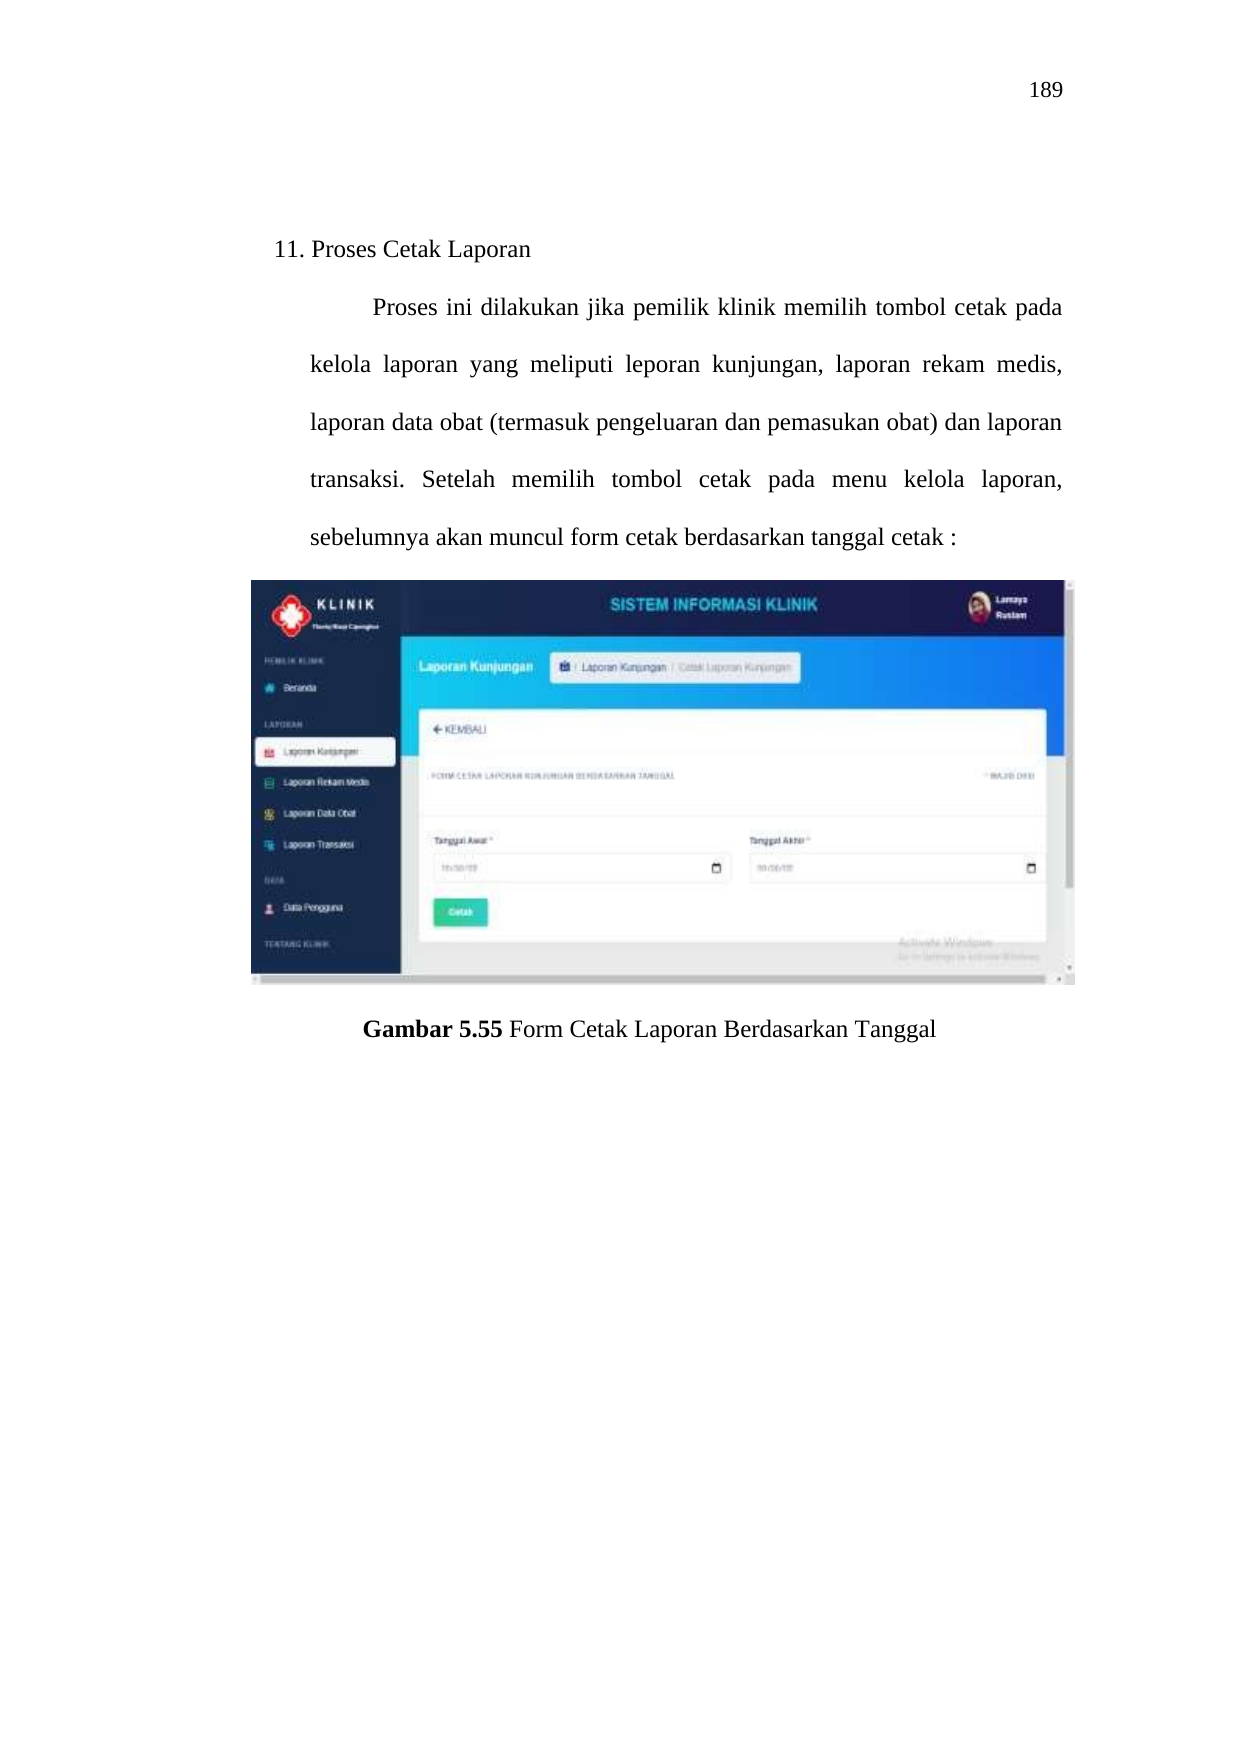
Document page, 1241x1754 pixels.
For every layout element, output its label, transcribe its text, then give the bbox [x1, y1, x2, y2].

list Proses Cetak Laporan [274, 234, 1209, 263]
text Gambar 5.55 Form Cetak Laporan Berdasarkan Tanggal [298, 1014, 1001, 1043]
text Proses ini dilakukan jika pemilik klinik memilih tombol cetak pada kelola laporan yang meliputi leporan kunjungan, laporan rekam medis, laporan data obat (termasuk pengeluaran dan pemasukan obat) dan laporan transaksi. Setelah memilih tombol cetak pada menu kelola laporan, sebelumnya akan muncul form cetak berdasarkan tanggal cetak : [310, 292, 1063, 550]
picture [251, 580, 1075, 985]
